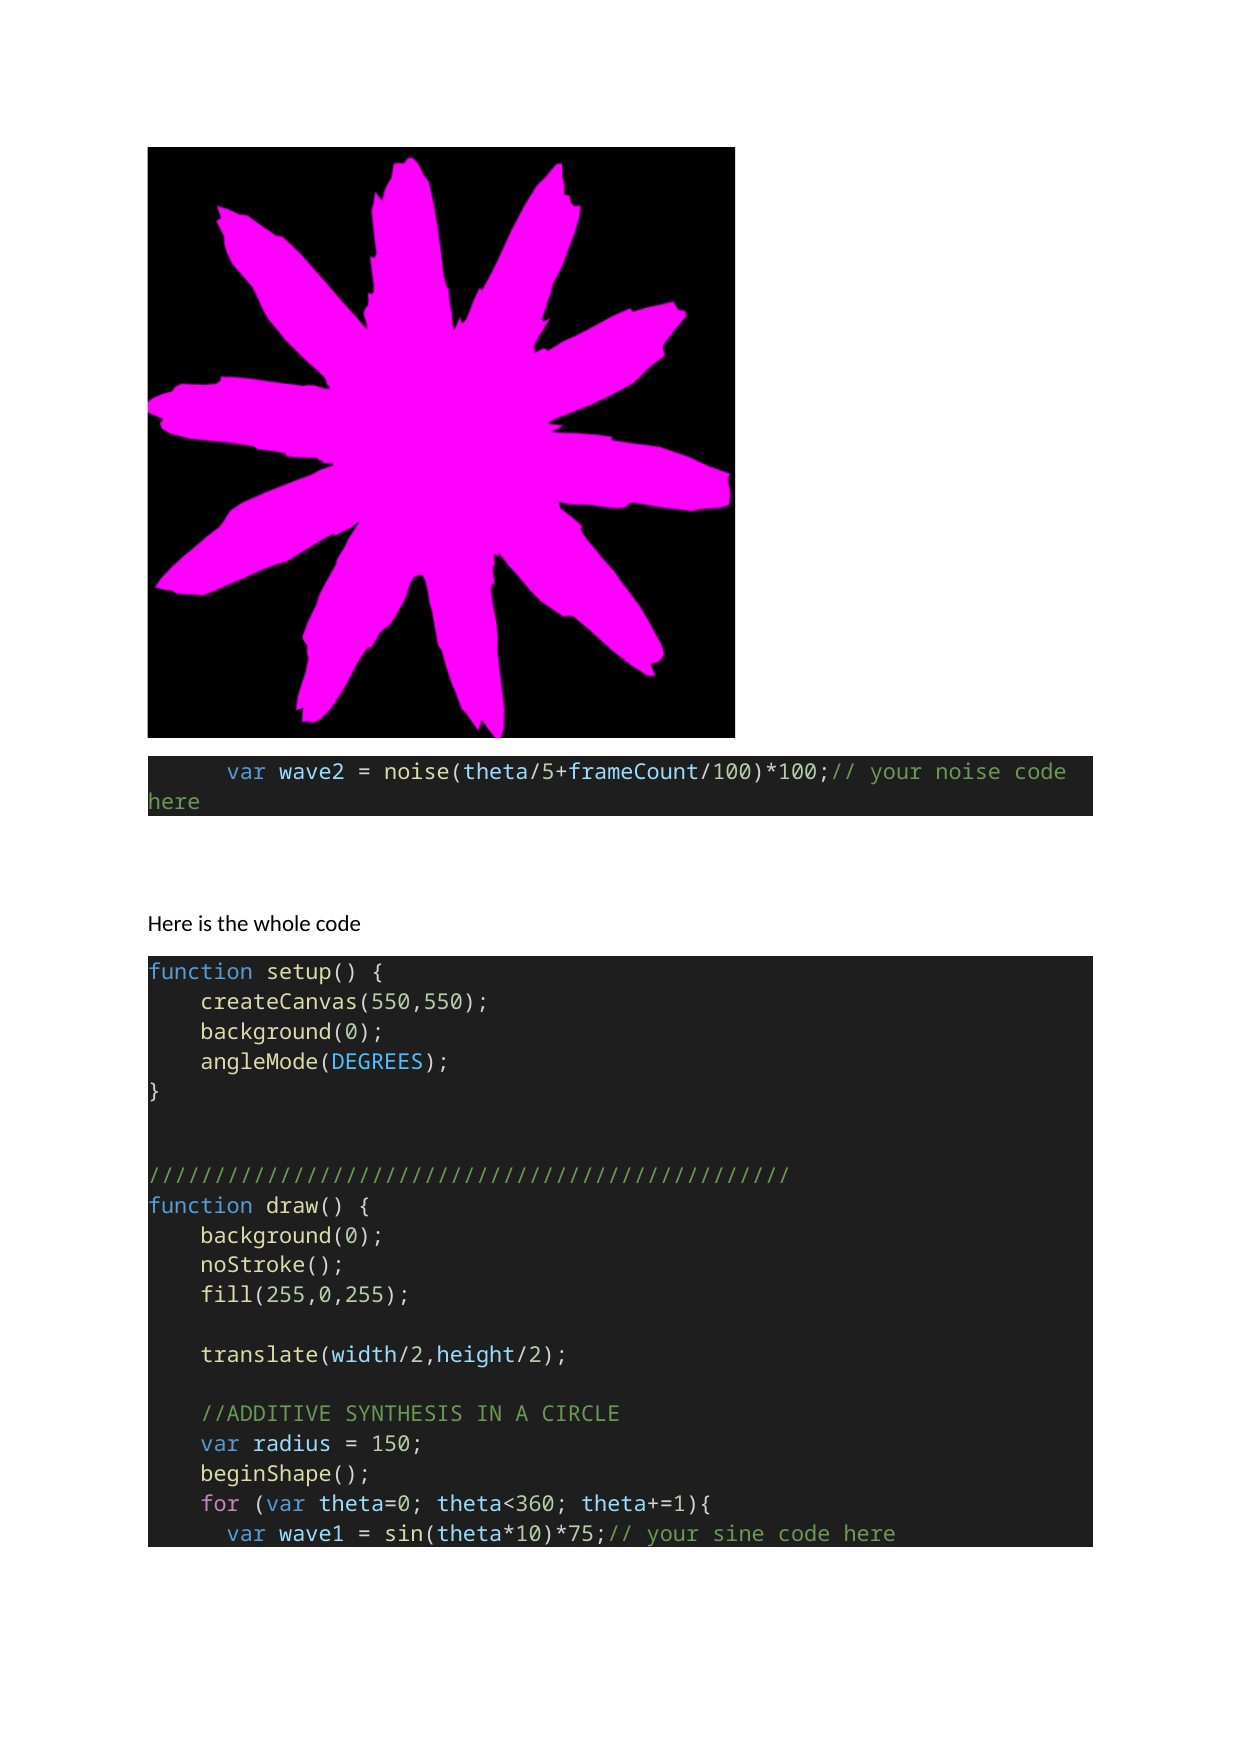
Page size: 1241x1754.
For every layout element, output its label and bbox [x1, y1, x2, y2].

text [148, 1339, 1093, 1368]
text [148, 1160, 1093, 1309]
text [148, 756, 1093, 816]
picture [147, 147, 788, 738]
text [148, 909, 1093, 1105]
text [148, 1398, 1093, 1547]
